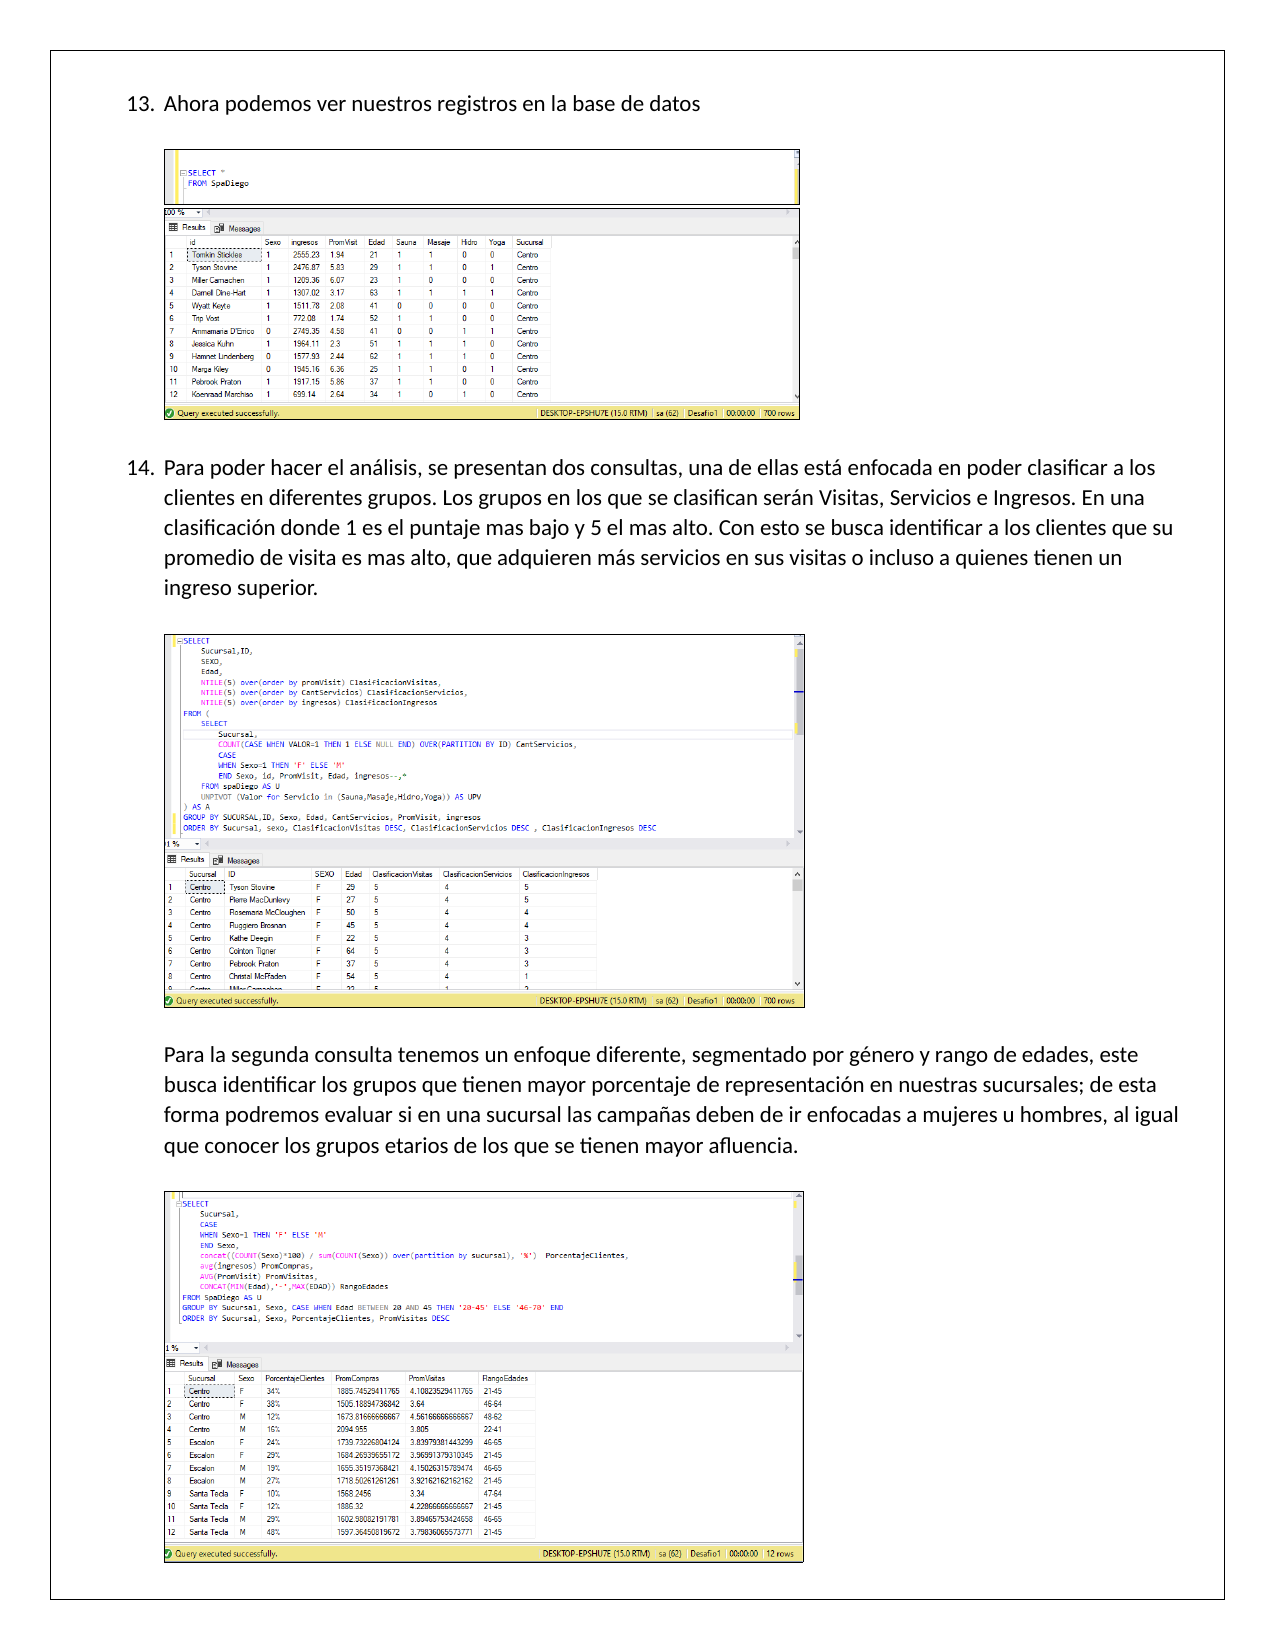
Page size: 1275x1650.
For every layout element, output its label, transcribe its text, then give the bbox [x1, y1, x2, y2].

picture [165, 150, 799, 204]
picture [165, 1192, 803, 1562]
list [126, 453, 1181, 1562]
picture [165, 635, 804, 1007]
picture [165, 209, 799, 419]
